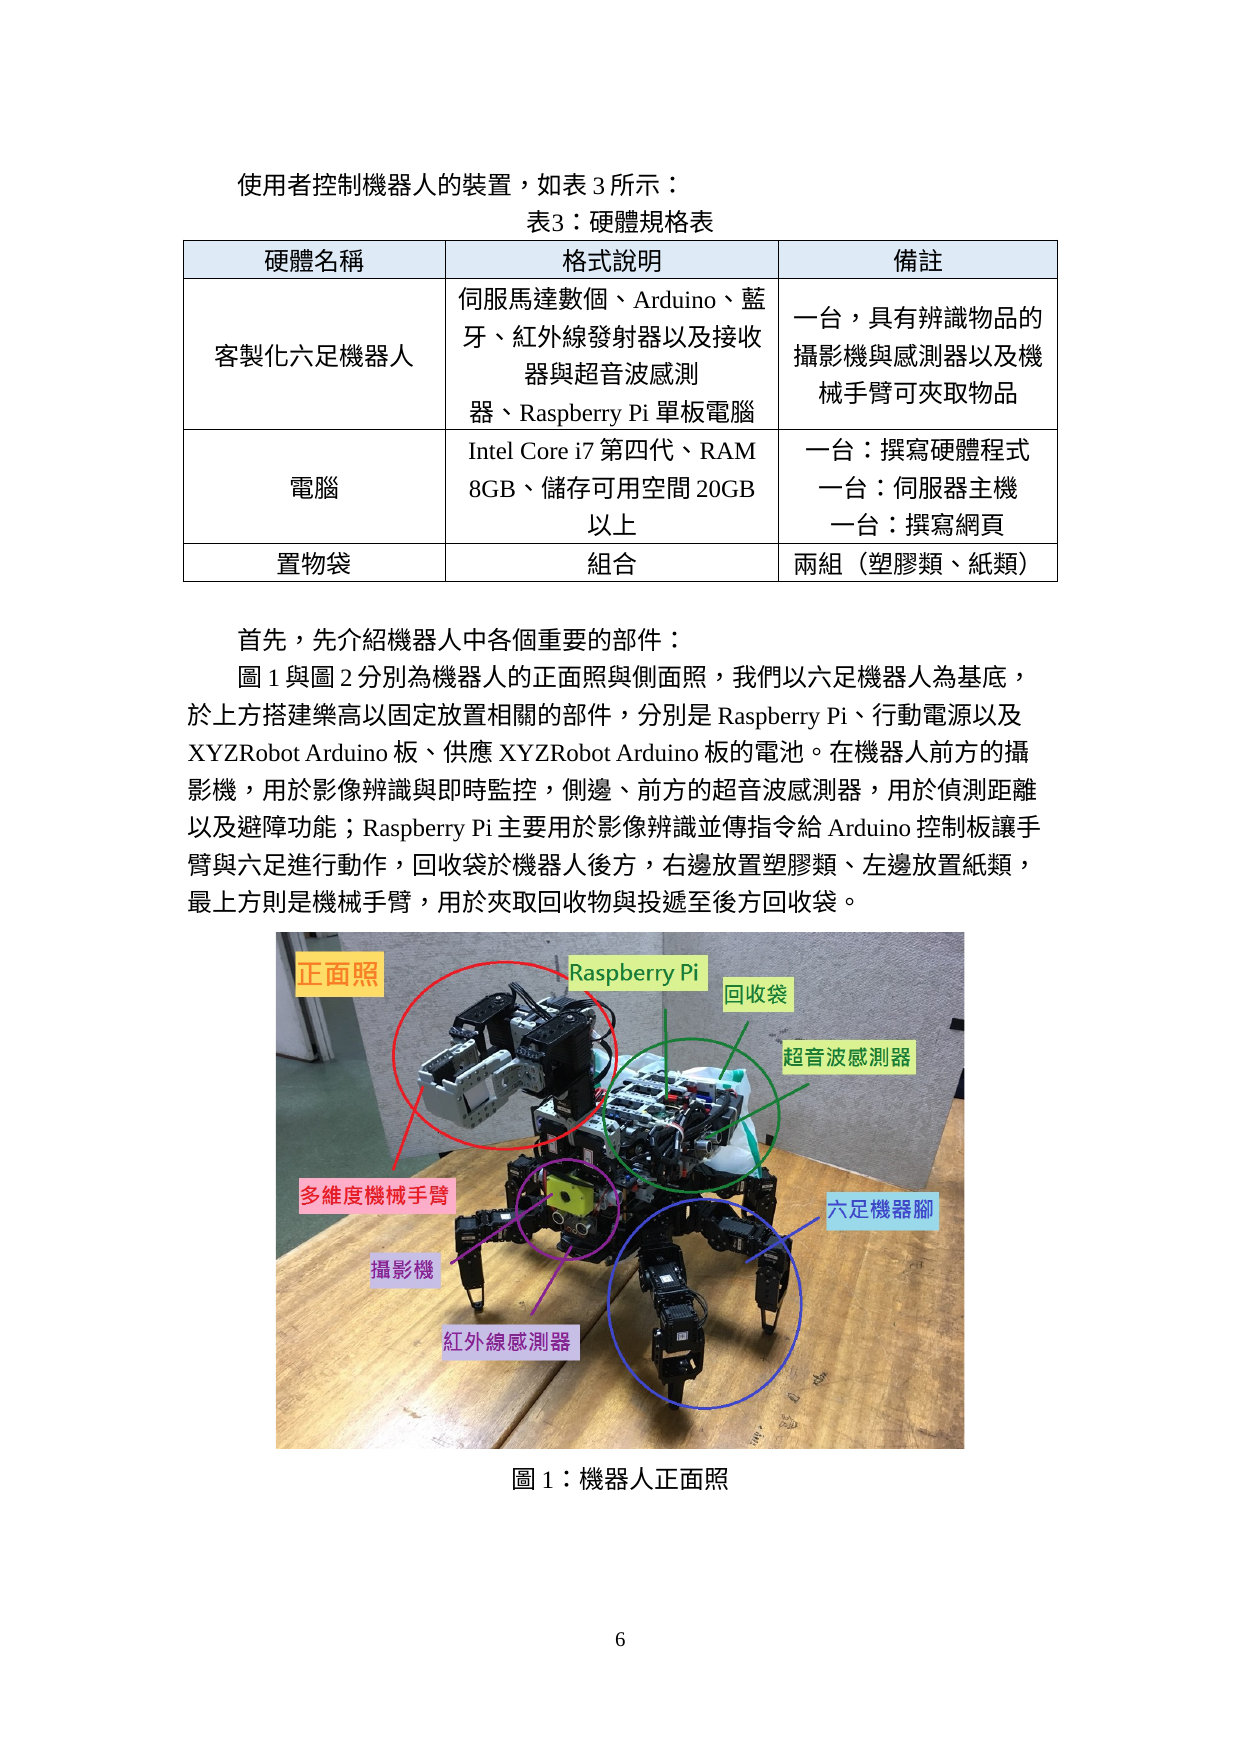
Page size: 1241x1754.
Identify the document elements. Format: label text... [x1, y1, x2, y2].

table_cell 置物袋 [184, 544, 445, 581]
text 使用者控制機器人的裝置，如表三所示： [187, 164, 1053, 202]
text 表三：硬體規格表 [187, 202, 1053, 239]
table_cell 電腦 [184, 430, 445, 543]
table_cell 一台：撰寫硬體程式 一台：伺服器主機 一台：撰寫網頁 [779, 430, 1057, 543]
text 首先，先介紹機器人中各個重要的部件： [187, 620, 1053, 657]
table_cell 兩組（塑膠類、紙類） [779, 544, 1057, 581]
text 圖一：機器人正面照 [187, 1459, 1053, 1496]
table_header 備註 [779, 241, 1057, 278]
table_header 硬體名稱 [184, 241, 445, 278]
table_cell 客製化六足機器人 [184, 279, 445, 429]
picture [275, 932, 965, 1449]
table_cell 伺服馬達數個、Arduino、藍牙、紅外線發射器以及接收器與超音波感測器、Raspberry Pi 單板電腦 [446, 279, 778, 429]
table_cell 組合 [446, 544, 778, 581]
table_cell 一台，具有辨識物品的攝影機與感測器以及機械手臂可夾取物品 [779, 279, 1057, 429]
table_cell Intel Core i7第四代、RAM 8GB、儲存可用空間20GB以上 [446, 430, 778, 543]
text 圖一與圖二分別為機器人的正面照與側面照，我們以六足機器人為基底，於上方搭建樂高以固定放置相關的部件，分別是Raspberry Pi、行動電源以及XYZRobot Arduino板、供應XYZRobot Arduino板的電池。在機器人前方的攝影機，用於影像辨識與即時監控，側邊、前方的超音波感測器，用於偵測距離以及避障功能；Raspberry Pi主要用於影像辨識並傳指令給Arduino控制板讓手臂與六足進行動作，回收袋於機器人後方，右邊放置塑膠類、左邊放置紙類，最上方則是機械手臂，用於夾取回收物與投遞至後方回收袋。 [187, 657, 1053, 920]
table_header 格式說明 [446, 241, 778, 278]
